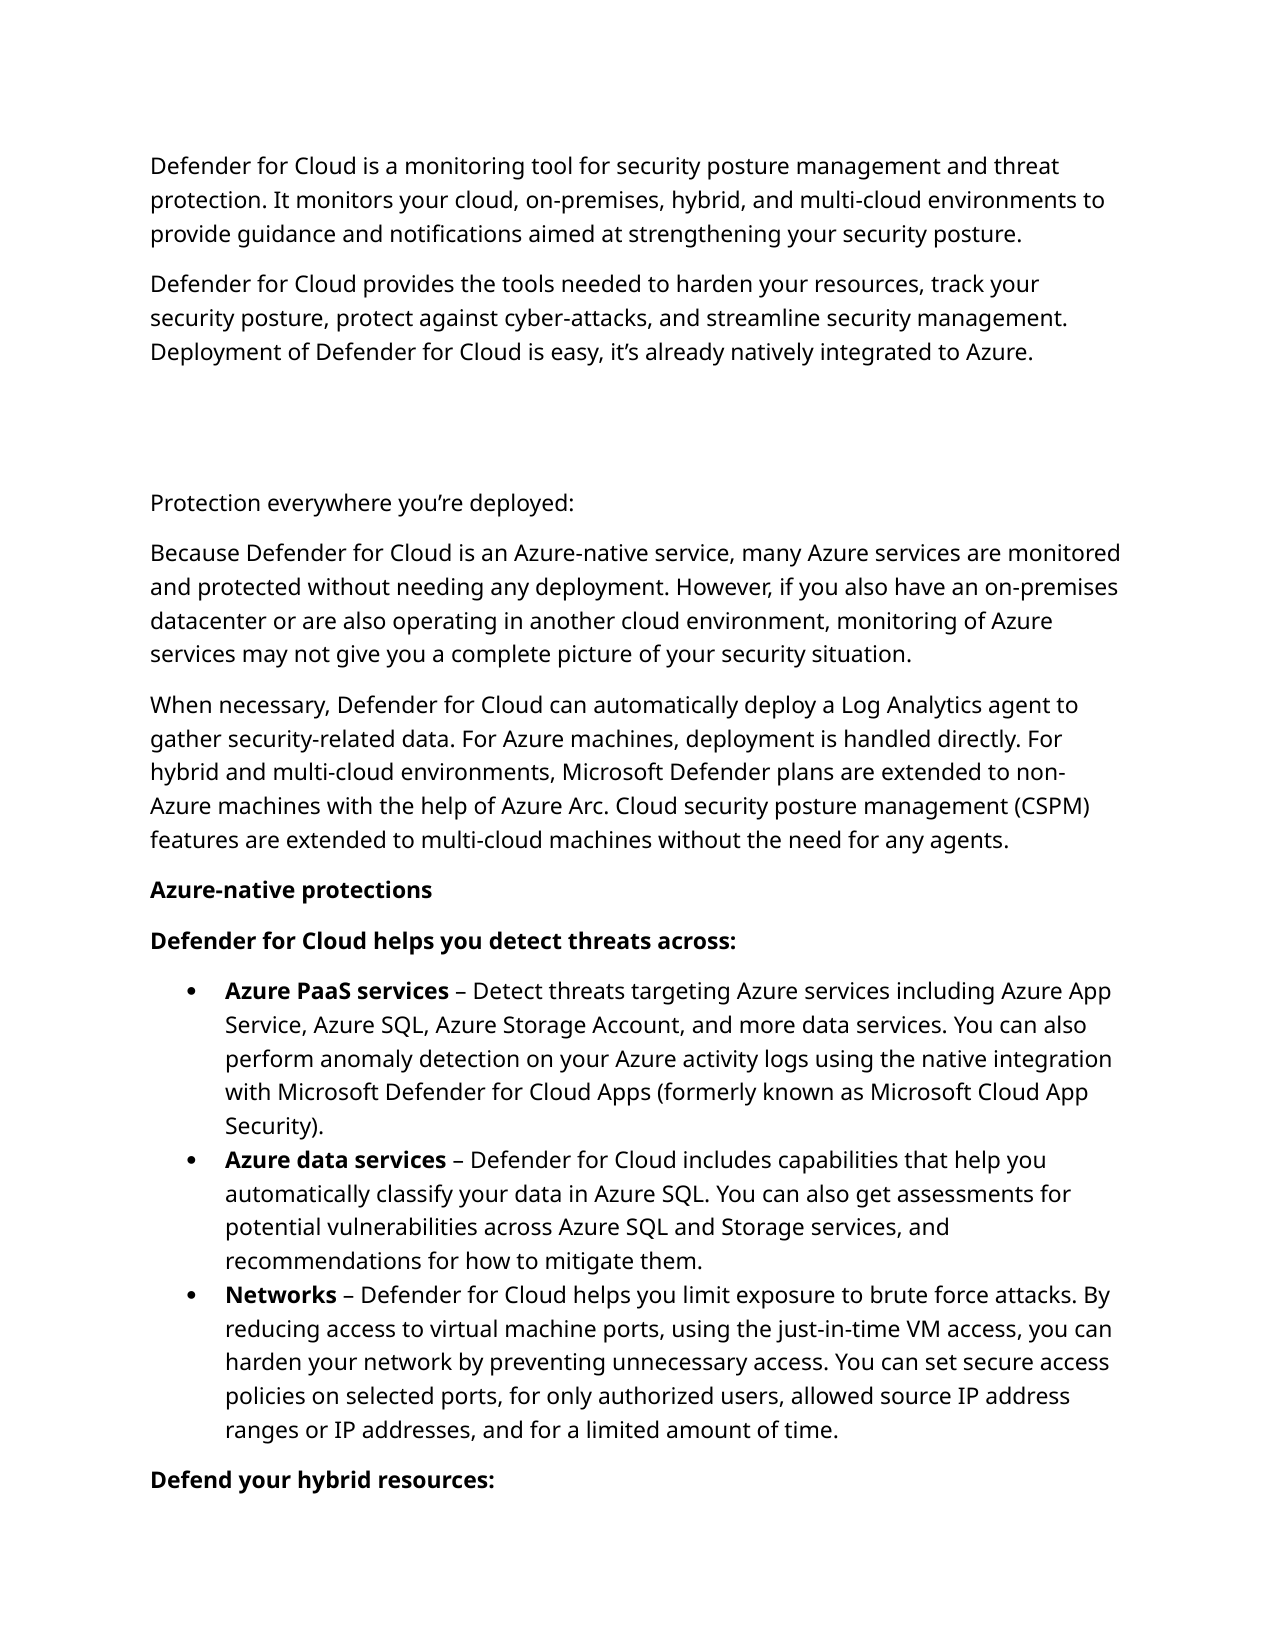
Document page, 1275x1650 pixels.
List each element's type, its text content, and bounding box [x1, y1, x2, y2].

list Azure PaaS services – Detect threats targeting Azure services including Azure App Service, Azure SQL, Azure Storage Account, and more data services. You can also perform anomaly detection on your Azure activity logs using the native integration with Microsoft Defender for Cloud Apps (formerly known as Microsoft Cloud App Security). [187, 975, 1125, 1141]
text Defender for Cloud provides the tools needed to harden your resources, track your security posture, protect against cyber-attacks, and streamline security management. Deployment of Defender for Cloud is easy, it’s already natively integrated to Azure. [150, 268, 1125, 367]
list Networks – Defender for Cloud helps you limit exposure to brute force attacks. By reducing access to virtual machine ports, using the just-in-time VM access, you can harden your network by preventing unnecessary access. You can set secure access policies on selected ports, for only authorized users, allowed source IP address ranges or IP addresses, and for a limited amount of time. [187, 1279, 1125, 1445]
text Protection everywhere you’re deployed: [150, 487, 1125, 518]
list Azure data services – Defender for Cloud includes capabilities that help you automatically classify your data in Azure SQL. You can also get assessments for potential vulnerabilities across Azure SQL and Storage services, and recommendations for how to mitigate them. [187, 1144, 1125, 1276]
text Defend your hybrid resources: [150, 1464, 1125, 1495]
text Azure-native protections [150, 874, 1125, 905]
text Defender for Cloud is a monitoring tool for security posture management and threat protection. It monitors your cloud, on-premises, hybrid, and multi-cloud environments to provide guidance and notifications aimed at strengthening your security posture. [150, 150, 1125, 249]
text Because Defender for Cloud is an Azure-native service, many Azure services are monitored and protected without needing any deployment. However, if you also have an on-premises datacenter or are also operating in another cloud environment, monitoring of Azure services may not give you a complete picture of your security situation. [150, 537, 1125, 669]
text Defender for Cloud helps you detect threats across: [150, 924, 1125, 956]
text When necessary, Defender for Cloud can automatically deploy a Log Analytics agent to gather security-related data. For Azure machines, deployment is handled directly. For hybrid and multi-cloud environments, Microsoft Defender plans are extended to non-Azure machines with the help of Azure Arc. Cloud security posture management (CSPM) features are extended to multi-cloud machines without the need for any agents. [150, 689, 1125, 855]
